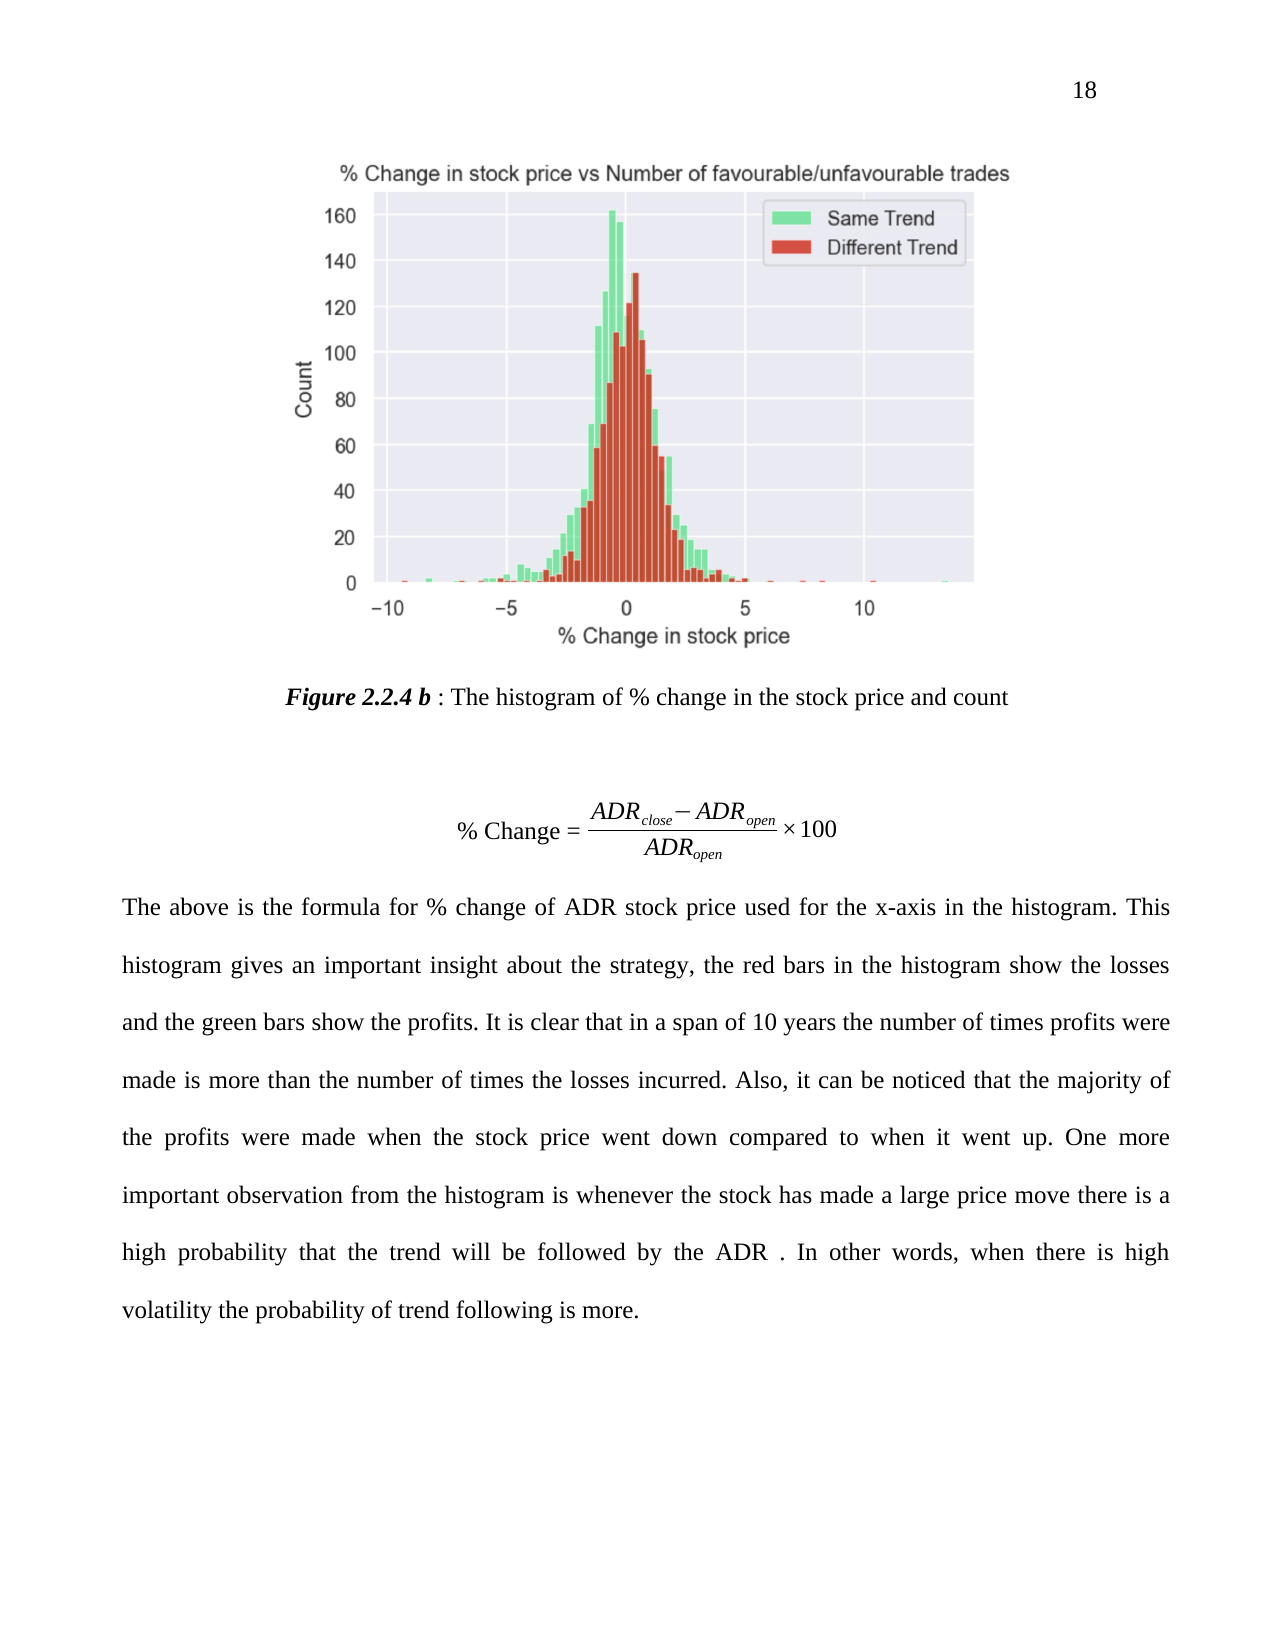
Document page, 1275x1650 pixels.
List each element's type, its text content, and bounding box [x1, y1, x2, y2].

text The above is the formula for % change of ADR stock price used for the x-axis in the histogram. This histogram gives an important insight about the strategy, the red bars in the histogram show the losses and the green bars show the profits. It is clear that in a span of 10 years the number of times profits were made is more than the number of times the losses incurred. Also, it can be noticed that the majority of the profits were made when the stock price went down compared to when it went up. One more important observation from the histogram is whenever the stock has made a large price move there is a high probability that the trend will be followed by the ADR . In other words, when there is high volatility the probability of trend following is more. [122, 892, 1172, 1324]
text Figure 2.2.4 b : The histogram of % change in the stock price and count [122, 682, 1172, 711]
picture [276, 150, 1018, 654]
text % Change = [122, 797, 1172, 864]
